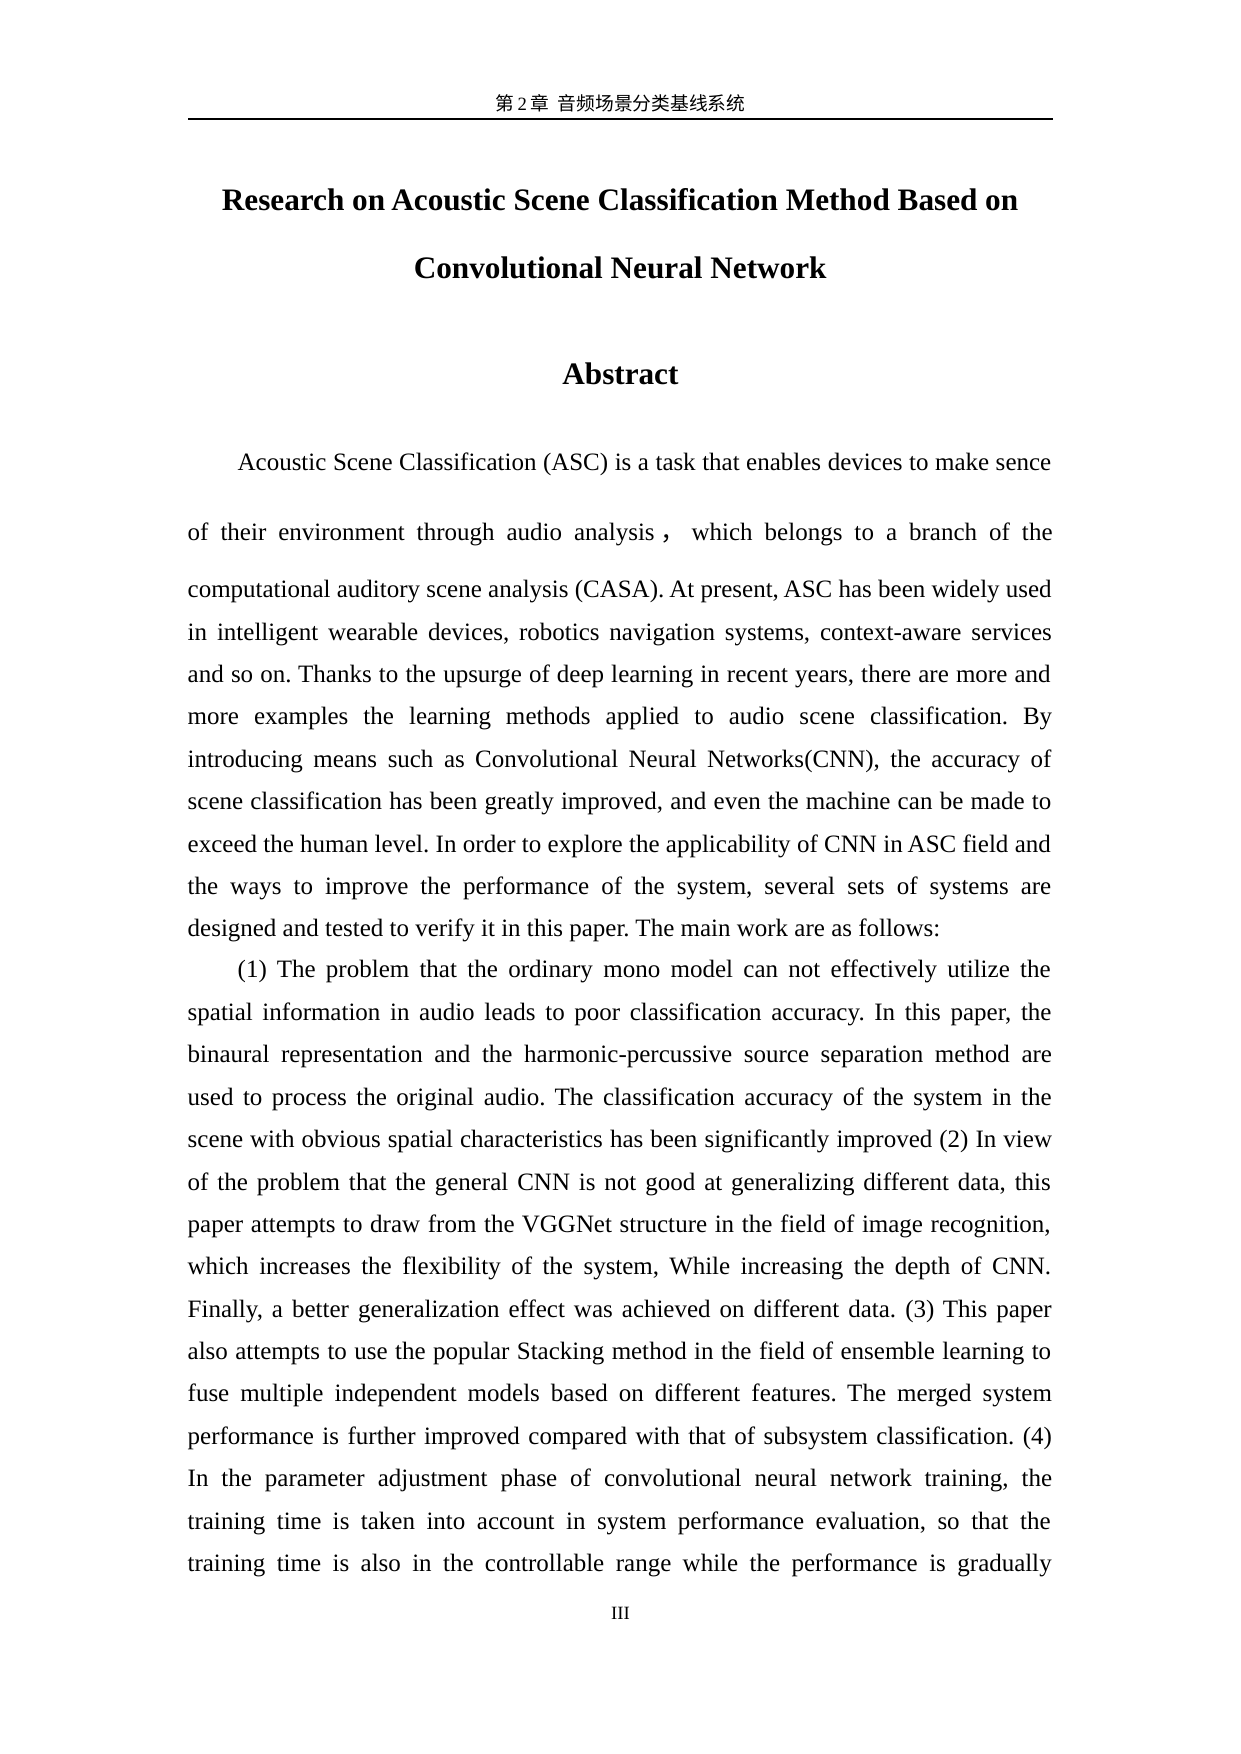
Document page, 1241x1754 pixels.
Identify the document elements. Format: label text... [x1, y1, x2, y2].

text Acoustic Scene Classification (ASC) is a task that enables devices to make sence of their environment through audio analysis，which belongs to a branch of the computational auditory scene analysis (CASA). At present, ASC has been widely used in intelligent wearable devices, robotics navigation systems, context-aware services and so on. Thanks to the upsurge of deep learning in recent years, there are more and more examples the learning methods applied to audio scene classification. By introducing means such as Convolutional Neural Networks(CNN), the accuracy of scene classification has been greatly improved, and even the machine can be made to exceed the human level. In order to explore the applicability of CNN in ASC field and the ways to improve the performance of the system, several sets of systems are designed and tested to verify it in this paper. The main work are as follows: [187, 444, 1053, 945]
subtitle Abstract [187, 339, 1053, 407]
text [187, 952, 1053, 1579]
text Research on Acoustic Scene Classification Method Based on Convolutional Neural Network [187, 166, 1053, 301]
